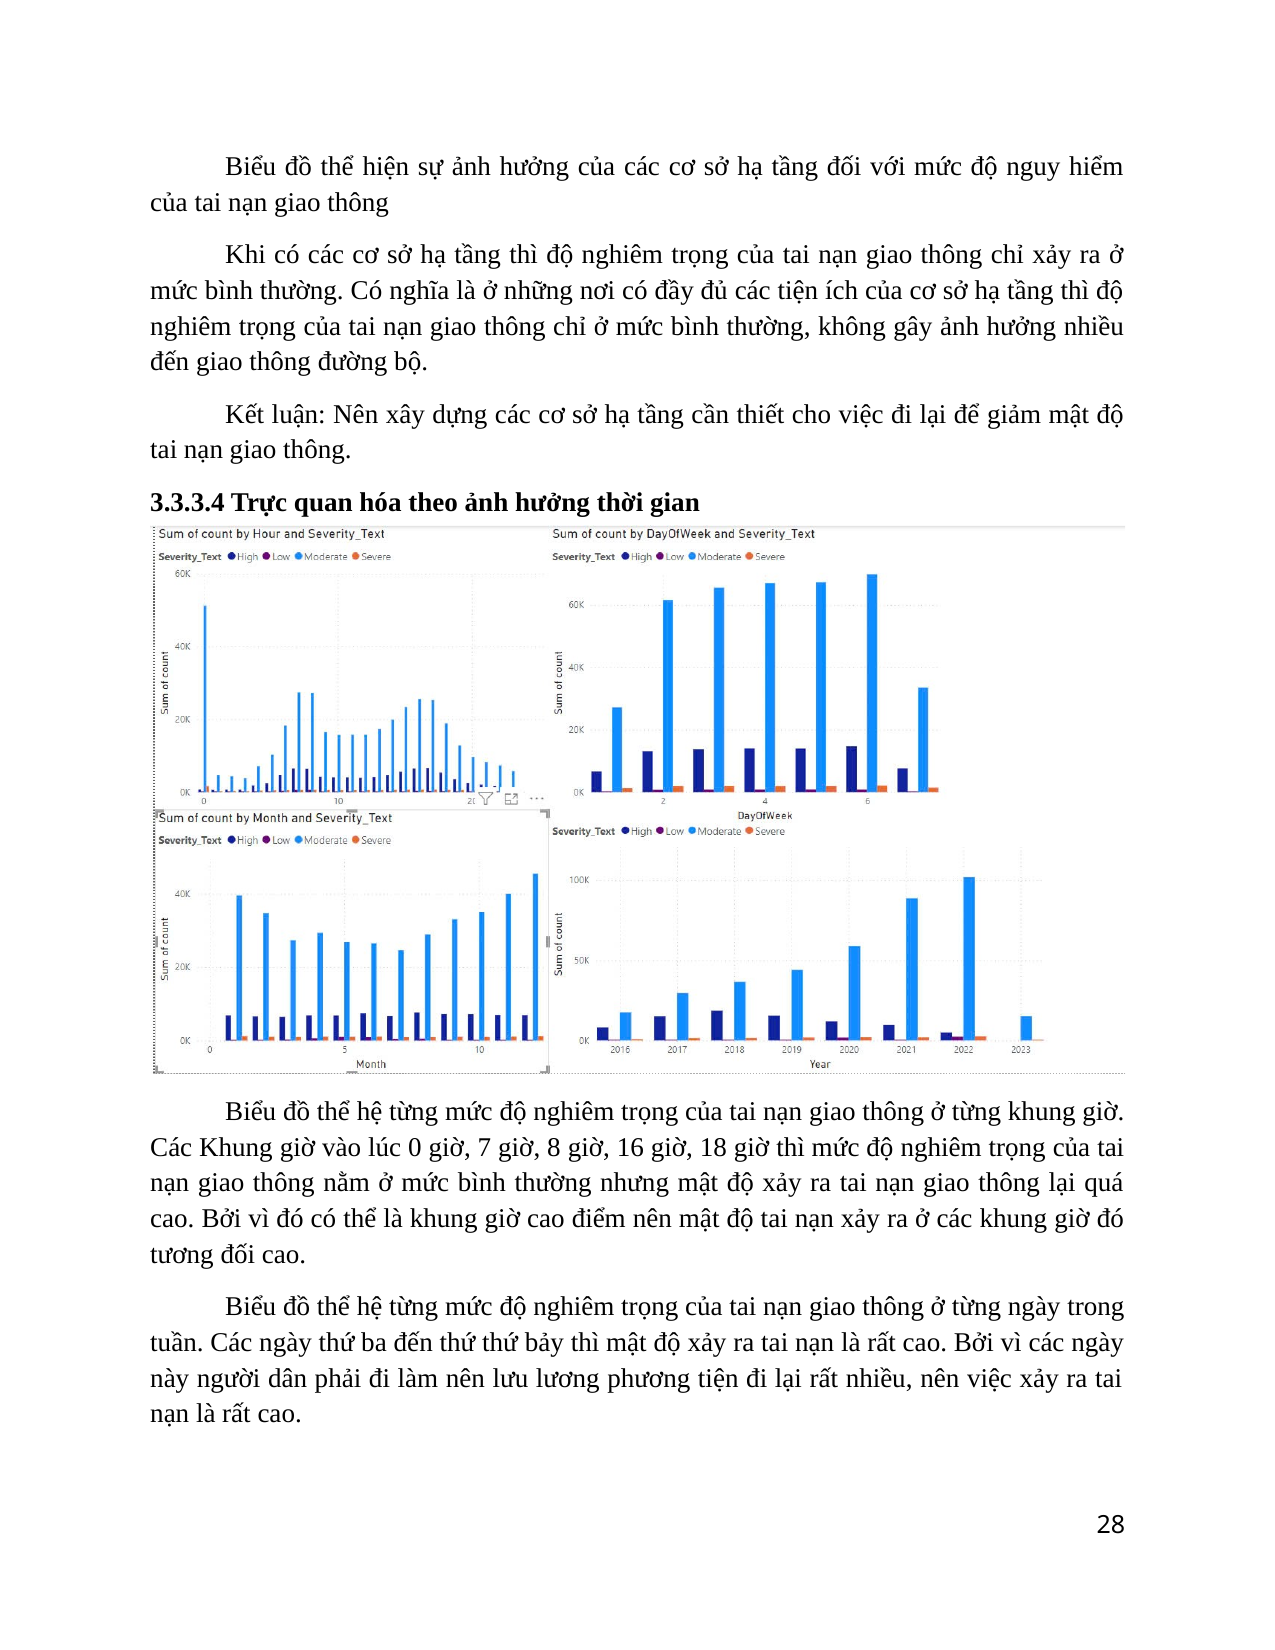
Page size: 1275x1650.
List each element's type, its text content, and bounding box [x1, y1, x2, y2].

text Kết luận: Nên xây dựng các cơ sở hạ tầng cần thiết cho việc đi lại để giảm mật độ tai nạn giao thông. [150, 398, 1125, 464]
text Biểu đồ thể hệ từng mức độ nghiêm trọng của tai nạn giao thông ở từng ngày trong tuần. Các ngày thứ ba đến thứ thứ bảy thì mật độ xảy ra tai nạn là rất cao. Bởi vì các ngày này người dân phải đi làm nên lưu lương phương tiện đi lại rất nhiều, nên việc xảy ra tai nạn là rất cao. [150, 1290, 1125, 1429]
picture [150, 525, 1125, 1074]
text Biểu đồ thể hệ từng mức độ nghiêm trọng của tai nạn giao thông ở từng khung giờ. Các Khung giờ vào lúc 0 giờ, 7 giờ, 8 giờ, 16 giờ, 18 giờ thì mức độ nghiêm trọng của tai nạn giao thông nằm ở mức bình thường nhưng mật độ xảy ra tai nạn giao thông lại quá cao. Bởi vì đó có thể là khung giờ cao điểm nên mật độ tai nạn xảy ra ở các khung giờ đó tương đối cao. [150, 1095, 1125, 1269]
subtitle 3.3.3.4 Trực quan hóa theo ảnh hưởng thời gian [150, 486, 1125, 517]
text Khi có các cơ sở hạ tầng thì độ nghiêm trọng của tai nạn giao thông chỉ xảy ra ở mức bình thường. Có nghĩa là ở những nơi có đầy đủ các tiện ích của cơ sở hạ tầng thì độ nghiêm trọng của tai nạn giao thông chỉ ở mức bình thường, không gây ảnh hưởng nhiều đến giao thông đường bộ. [150, 238, 1125, 376]
text Biểu đồ thể hiện sự ảnh hưởng của các cơ sở hạ tầng đối với mức độ nguy hiểm của tai nạn giao thông [150, 150, 1125, 217]
